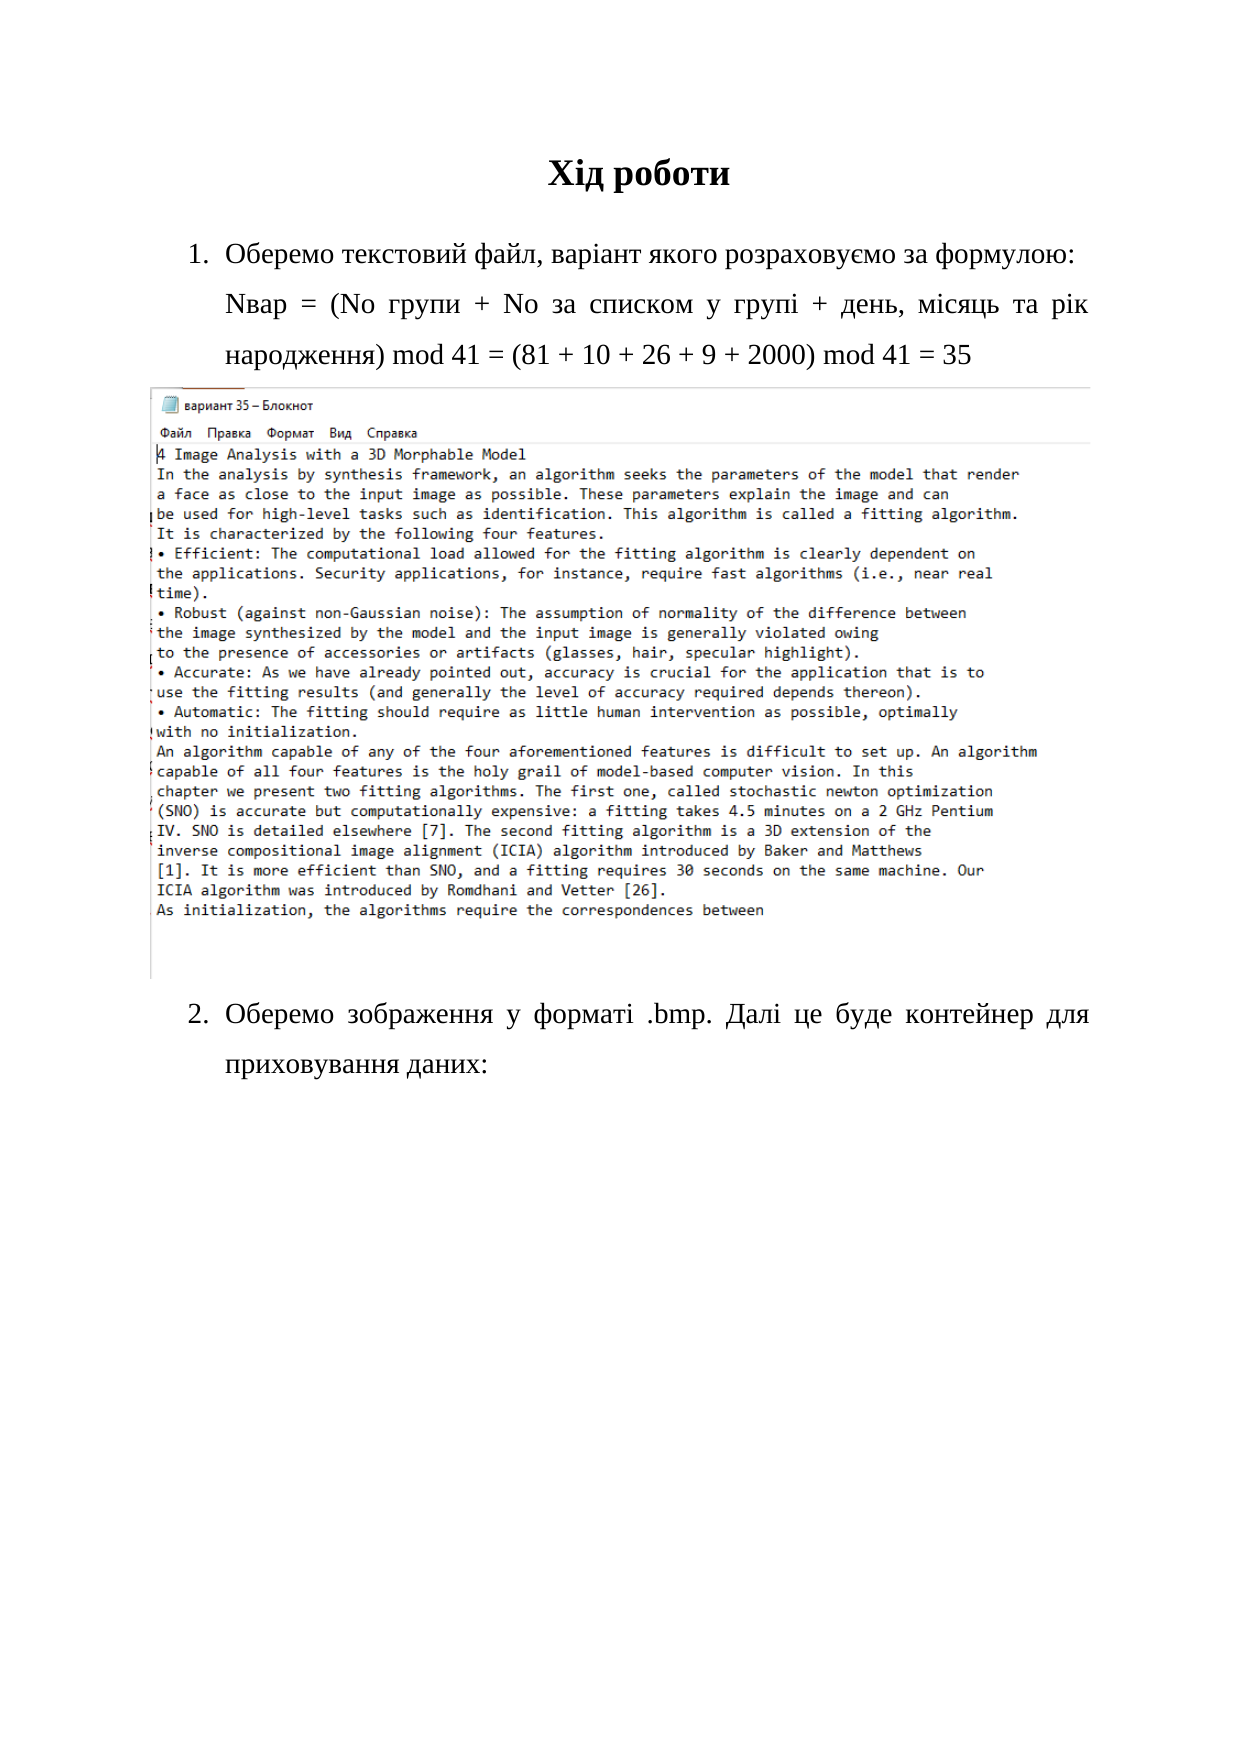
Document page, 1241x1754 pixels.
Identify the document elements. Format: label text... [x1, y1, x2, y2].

subtitle Хід роботи [187, 150, 1090, 193]
text Nвар = (No групи + No за списком у групі + день, місяць та рік народження) mod 41 = (81 + 10 + 26 + 9 + 2000) mod 41 = 35 [225, 287, 1090, 370]
list Оберемо зображення у форматі .bmp. Далі це буде контейнер для приховування даних: [187, 996, 1090, 1080]
picture [150, 387, 1091, 979]
list Оберемо текстовий файл, варіант якого розраховуємо за формулою: [187, 236, 1090, 270]
